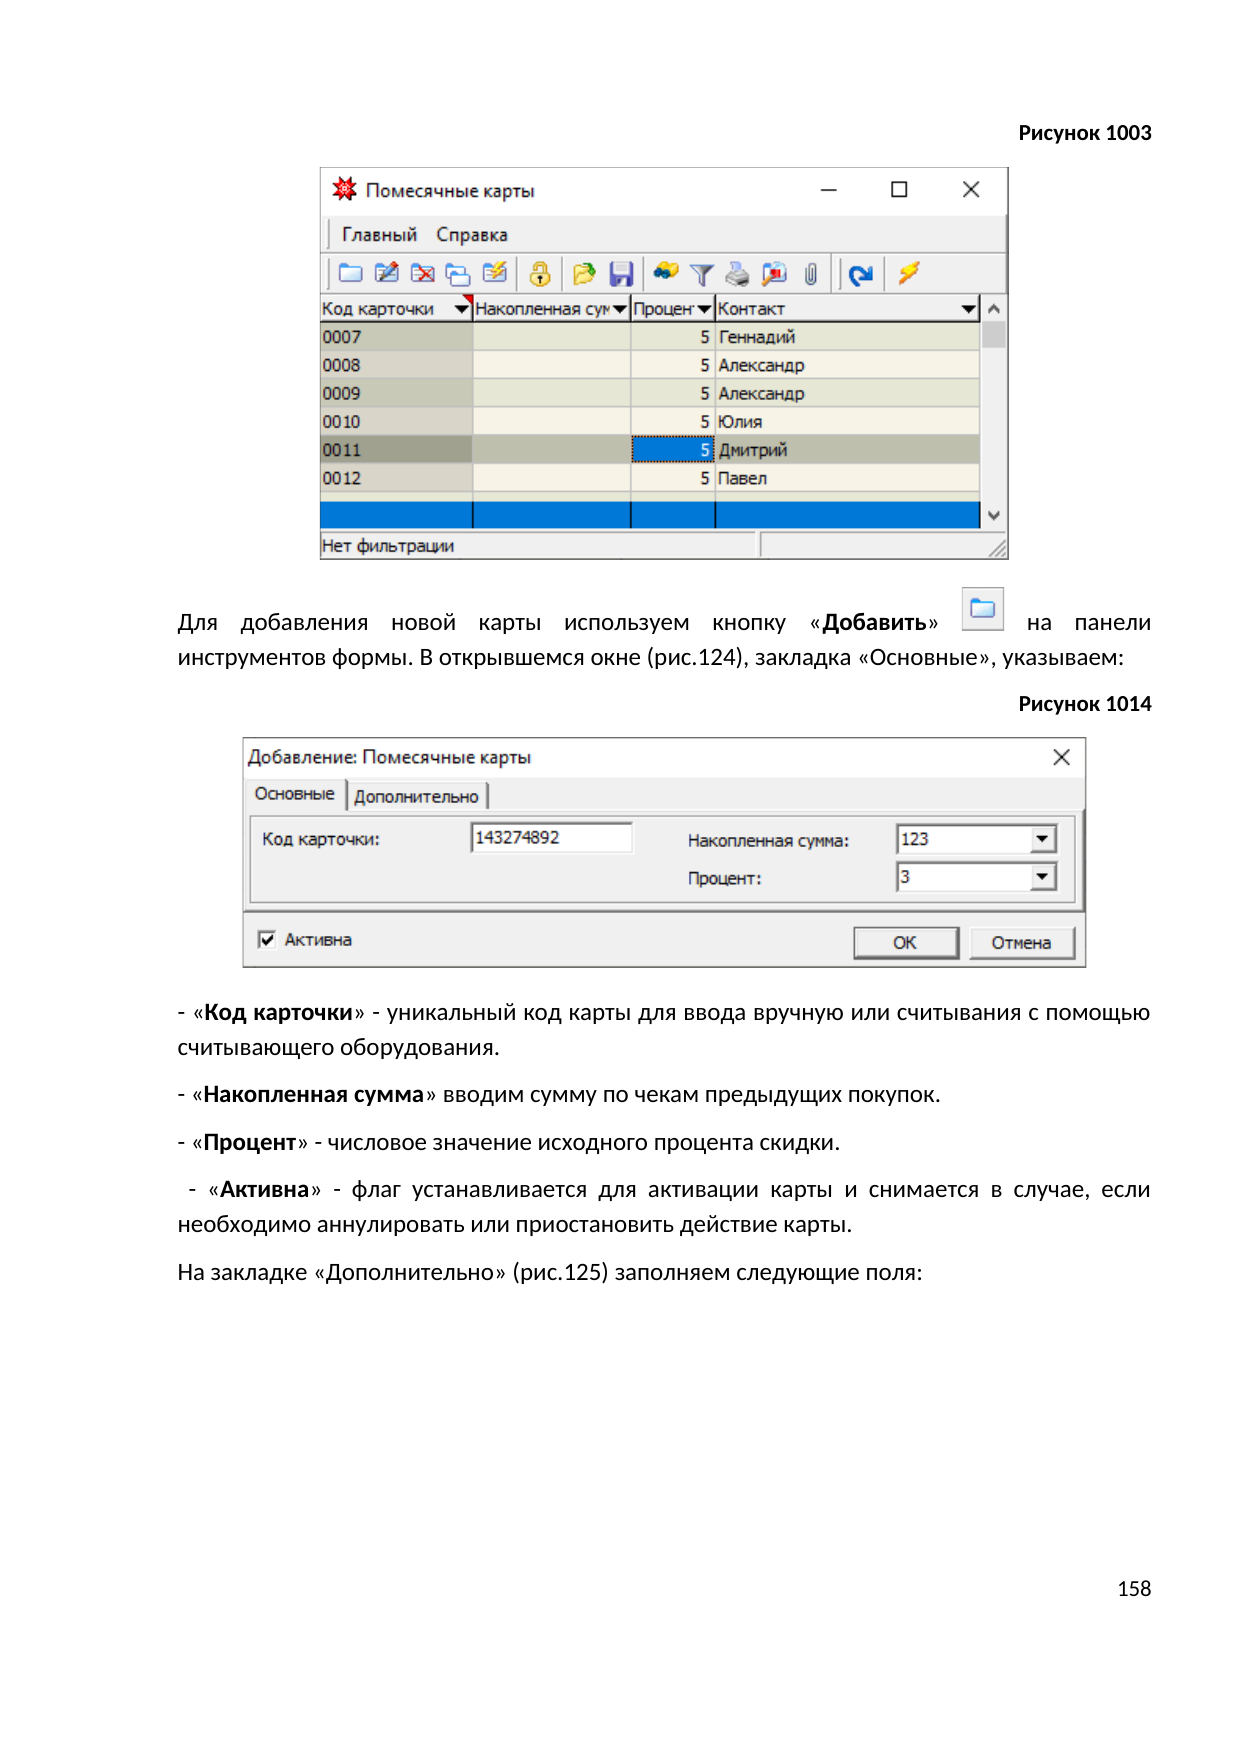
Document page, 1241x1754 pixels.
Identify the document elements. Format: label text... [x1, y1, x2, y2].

text На закладке «Дополнительно» (рис.125) заполняем следующие поля: [177, 1256, 1152, 1286]
text - «Процент» - числовое значение исходного процента скидки. [177, 1126, 1152, 1156]
text Для добавления новой карты используем кнопку «Добавить» на панели инструментов формы. В открывшемся окне (рис.124), закладка «Основные», указываем: [177, 588, 1152, 672]
text - «Код карточки» - уникальный код карты для ввода вручную или считывания с помощью считывающего оборудования. [177, 996, 1152, 1061]
picture [319, 167, 1009, 560]
text - «Активна» - флаг устанавливается для активации карты и снимается в случае, если необходимо аннулировать или приостановить действие карты. [177, 1173, 1152, 1239]
picture [242, 737, 1087, 968]
text - «Накопленная сумма» вводим сумму по чекам предыдущих покупок. [177, 1078, 1152, 1109]
picture [961, 587, 1005, 631]
